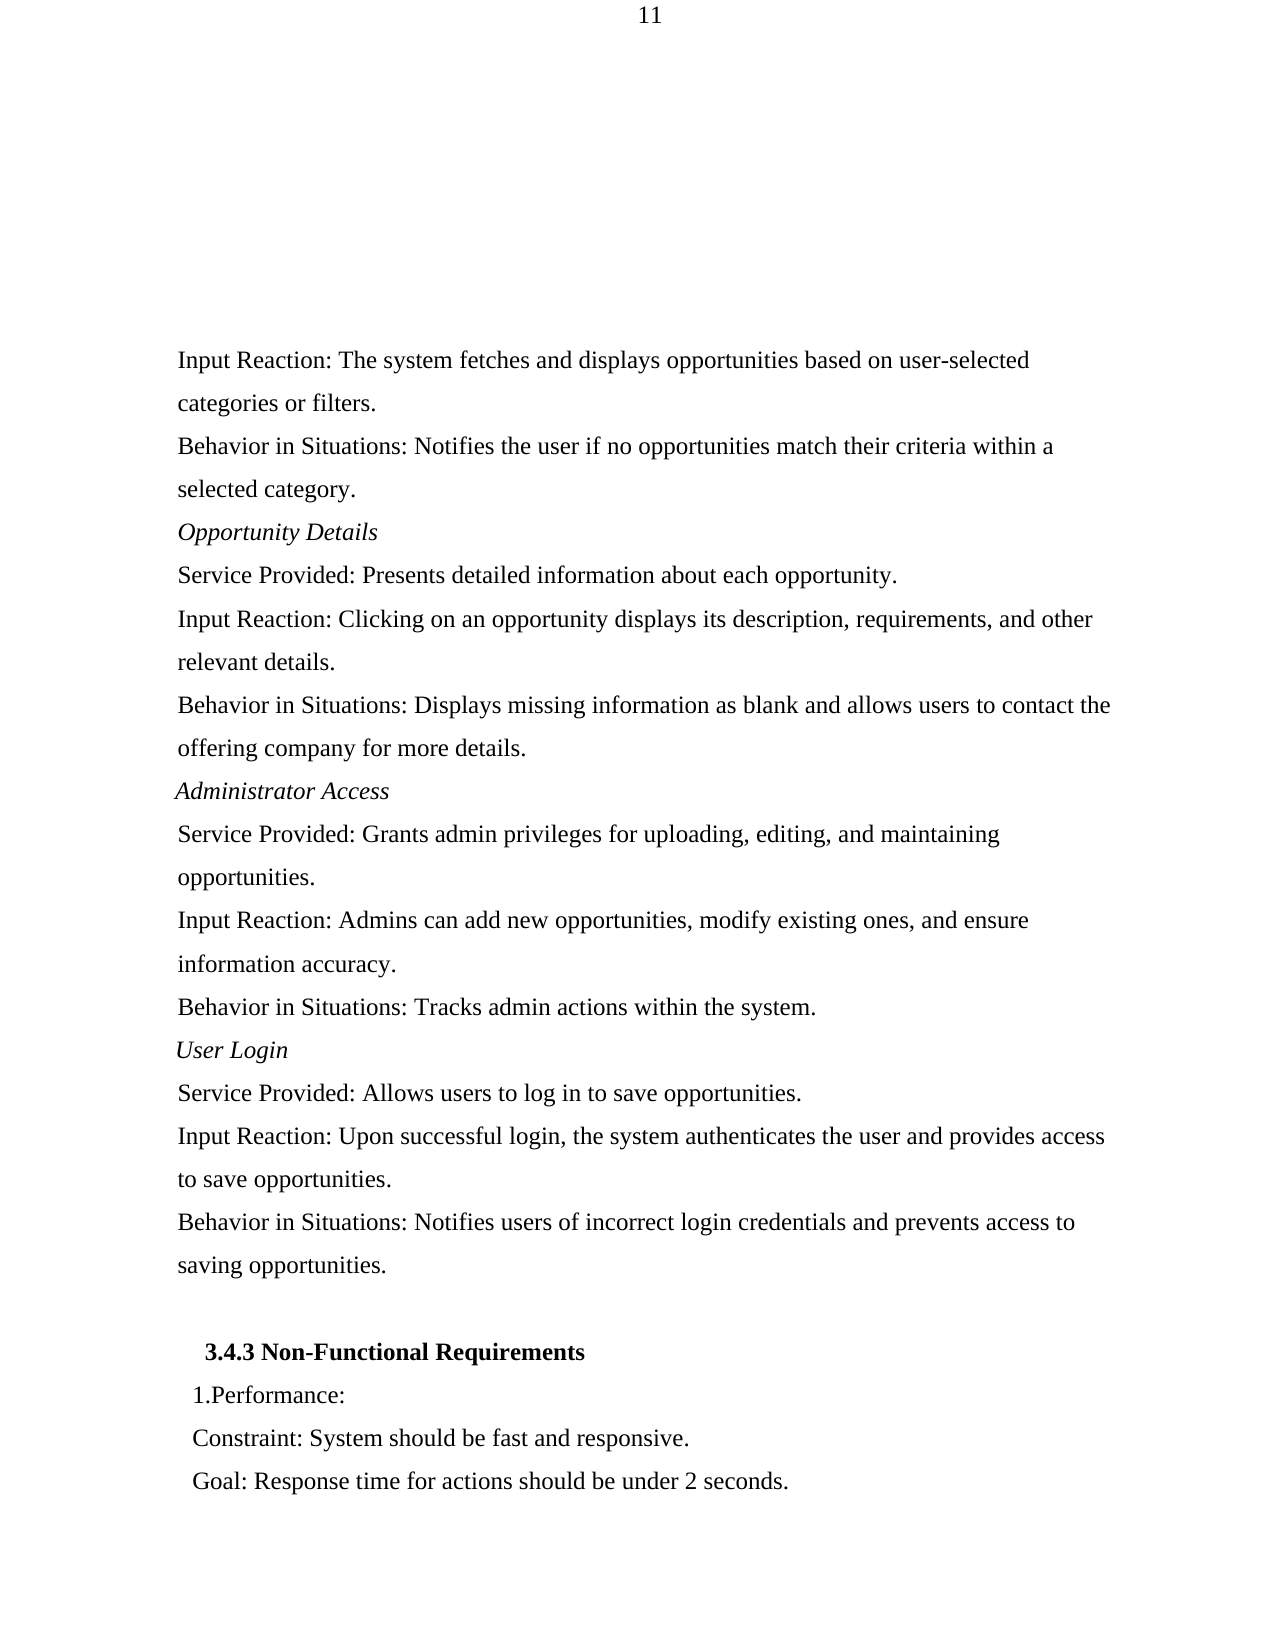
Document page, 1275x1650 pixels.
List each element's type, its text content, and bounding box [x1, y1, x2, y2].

text Service Provided: Grants admin privileges for uploading, editing, and maintaining opportunities. [177, 819, 1122, 891]
text Behavior in Situations: Notifies users of incorrect login credentials and prevents access to saving opportunities. [177, 1207, 1122, 1279]
text 1.Performance: [192, 1380, 1122, 1409]
text Constraint: System should be fast and responsive. [192, 1423, 1122, 1452]
text Input Reaction: Clicking on an opportunity displays its description, requirements, and other relevant details. [177, 604, 1122, 676]
text Opportunity Details [177, 517, 1122, 546]
text Behavior in Situations: Notifies the user if no opportunities match their criteria within a selected category. [177, 431, 1122, 503]
text Input Reaction: Admins can add new opportunities, modify existing ones, and ensure information accuracy. [177, 906, 1122, 977]
text Behavior in Situations: Tracks admin actions within the system. [177, 992, 1122, 1021]
text Administrator Access [0, 776, 1122, 805]
text Input Reaction: The system fetches and displays opportunities based on user-selected categories or filters. [177, 345, 1122, 417]
text 3.4.3 Non-Functional Requirements [192, 1337, 1122, 1366]
text User Login [0, 1035, 1122, 1064]
text Input Reaction: Upon successful login, the system authenticates the user and provides access to save opportunities. [177, 1121, 1122, 1193]
text 11 [177, 0, 1122, 29]
text Goal: Response time for actions should be under 2 seconds. [192, 1466, 1122, 1495]
text Behavior in Situations: Displays missing information as blank and allows users to contact the offering company for more details. [177, 690, 1122, 762]
text Service Provided: Allows users to log in to save opportunities. [177, 1078, 1122, 1107]
text Service Provided: Presents detailed information about each opportunity. [177, 561, 1122, 589]
